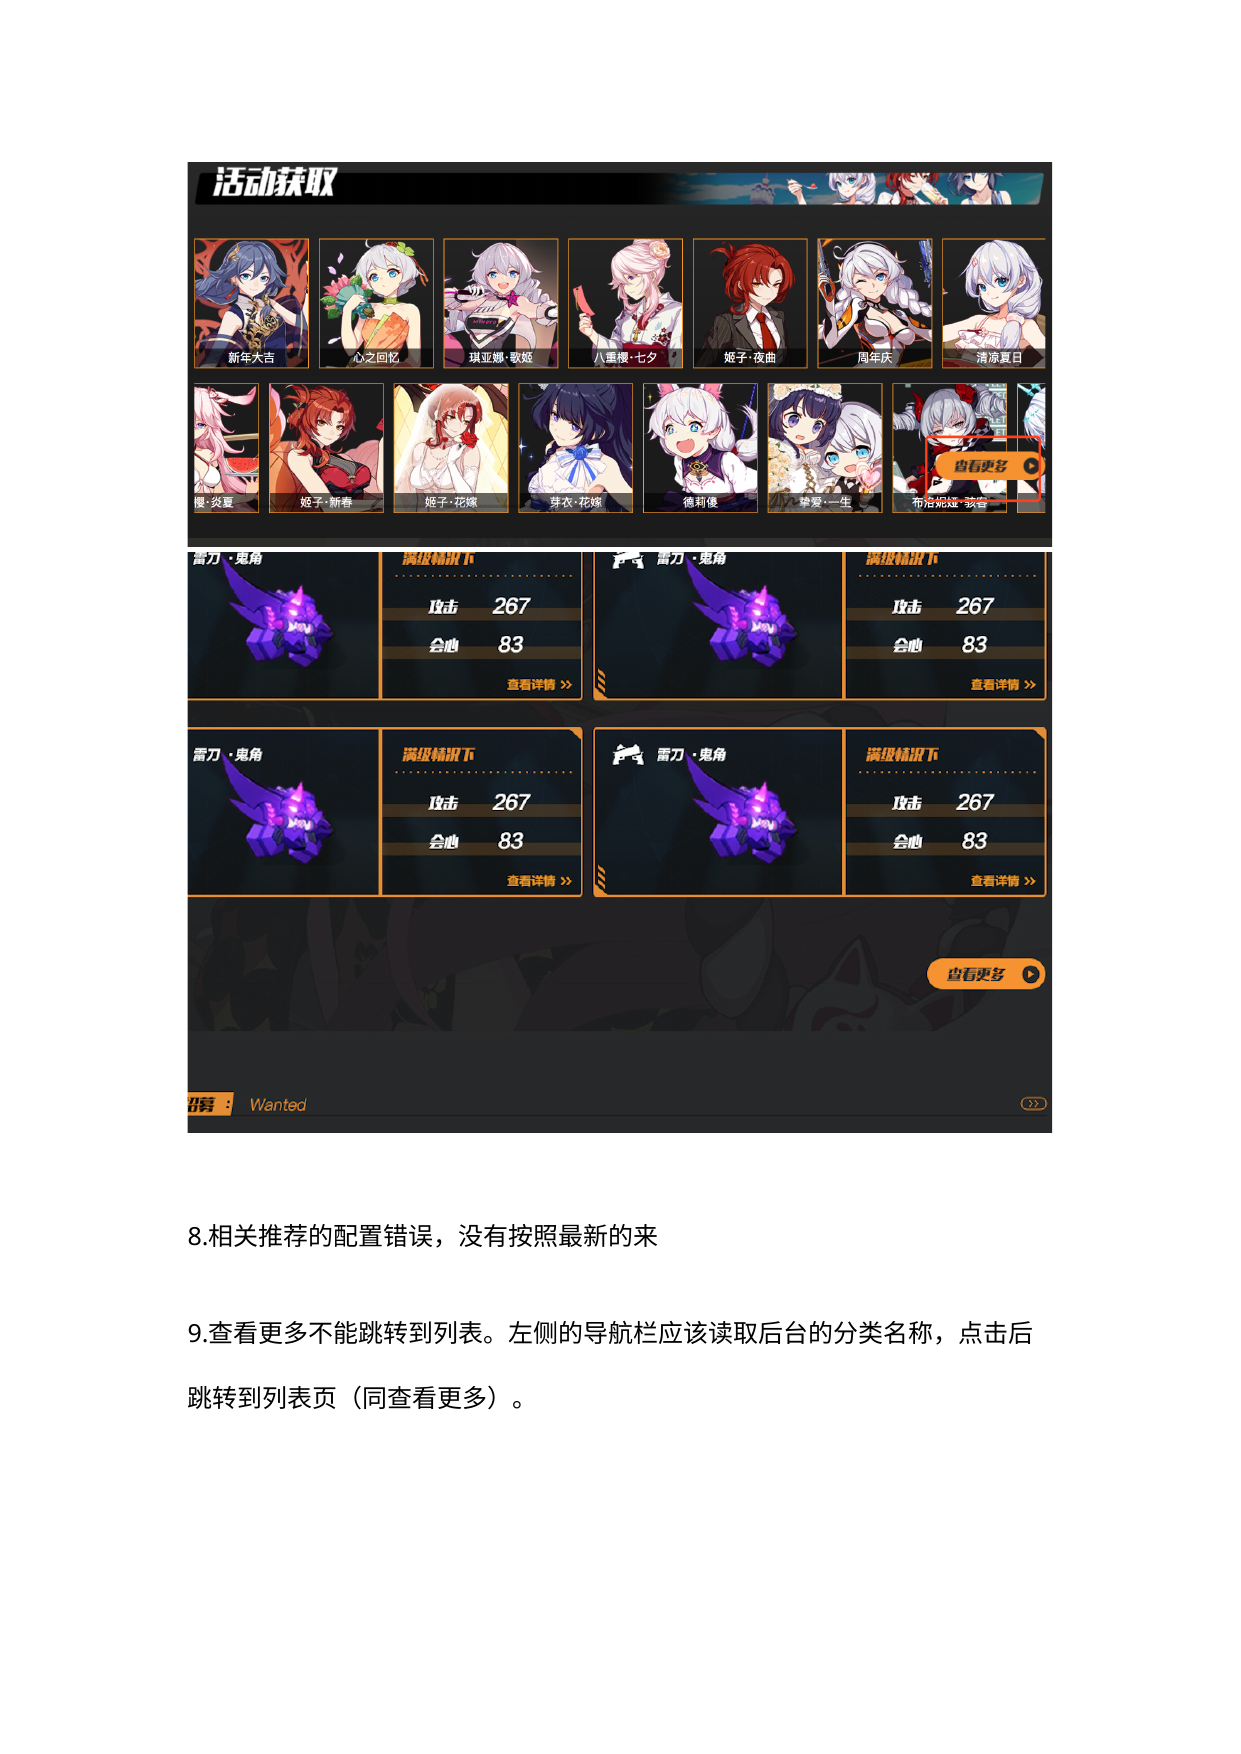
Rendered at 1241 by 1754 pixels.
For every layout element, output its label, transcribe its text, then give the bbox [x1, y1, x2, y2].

text 8.相关推荐的配置错误，没有按照最新的来 [187, 1202, 1053, 1267]
picture [187, 552, 1053, 1133]
picture [187, 162, 1053, 547]
text 9.查看更多不能跳转到列表。左侧的导航栏应该读取后台的分类名称，点击后跳转到列表页（同查看更多）。 [187, 1299, 1053, 1429]
